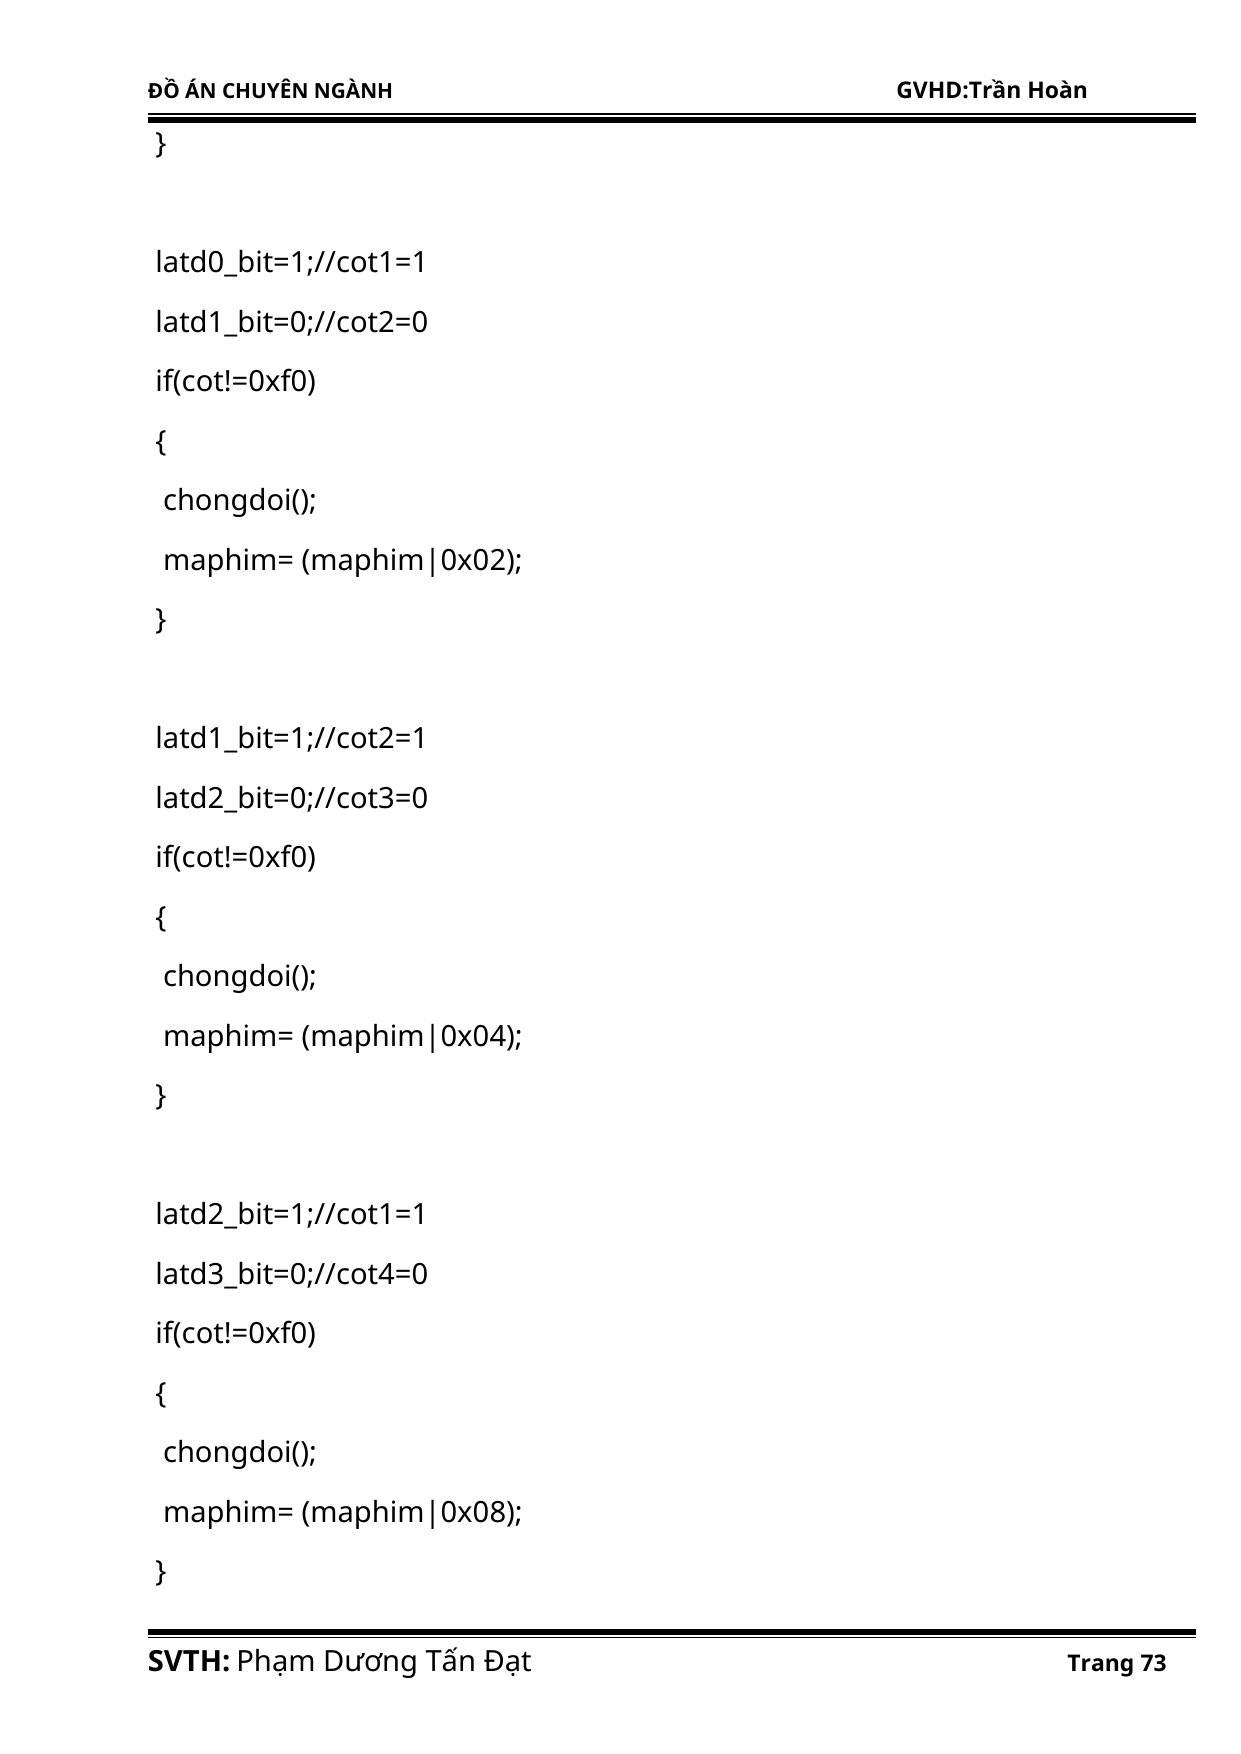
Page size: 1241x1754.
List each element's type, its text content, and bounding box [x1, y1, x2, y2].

text chongdoi(); [148, 956, 1196, 995]
text latd2_bit=1;//cot1=1 [148, 1193, 1196, 1233]
text latd2_bit=0;//cot3=0 [148, 777, 1196, 817]
text chongdoi(); [148, 1431, 1196, 1471]
text } [148, 1550, 1196, 1590]
text latd3_bit=0;//cot4=0 [148, 1253, 1196, 1293]
text { [148, 1372, 1196, 1412]
text latd0_bit=1;//cot1=1 [148, 242, 1196, 281]
text if(cot!=0xf0) [148, 361, 1196, 400]
text chongdoi(); [148, 480, 1196, 519]
text maphim= (maphim|0x02); [148, 539, 1196, 579]
text } [148, 599, 1196, 638]
text } [148, 1074, 1196, 1114]
text maphim= (maphim|0x04); [148, 1015, 1196, 1055]
text { [148, 896, 1196, 936]
text latd1_bit=0;//cot2=0 [148, 301, 1196, 341]
text maphim= (maphim|0x08); [148, 1491, 1196, 1531]
text } [148, 123, 1196, 162]
text if(cot!=0xf0) [148, 1312, 1196, 1352]
text if(cot!=0xf0) [148, 837, 1196, 876]
text { [148, 420, 1196, 460]
text latd1_bit=1;//cot2=1 [148, 718, 1196, 757]
